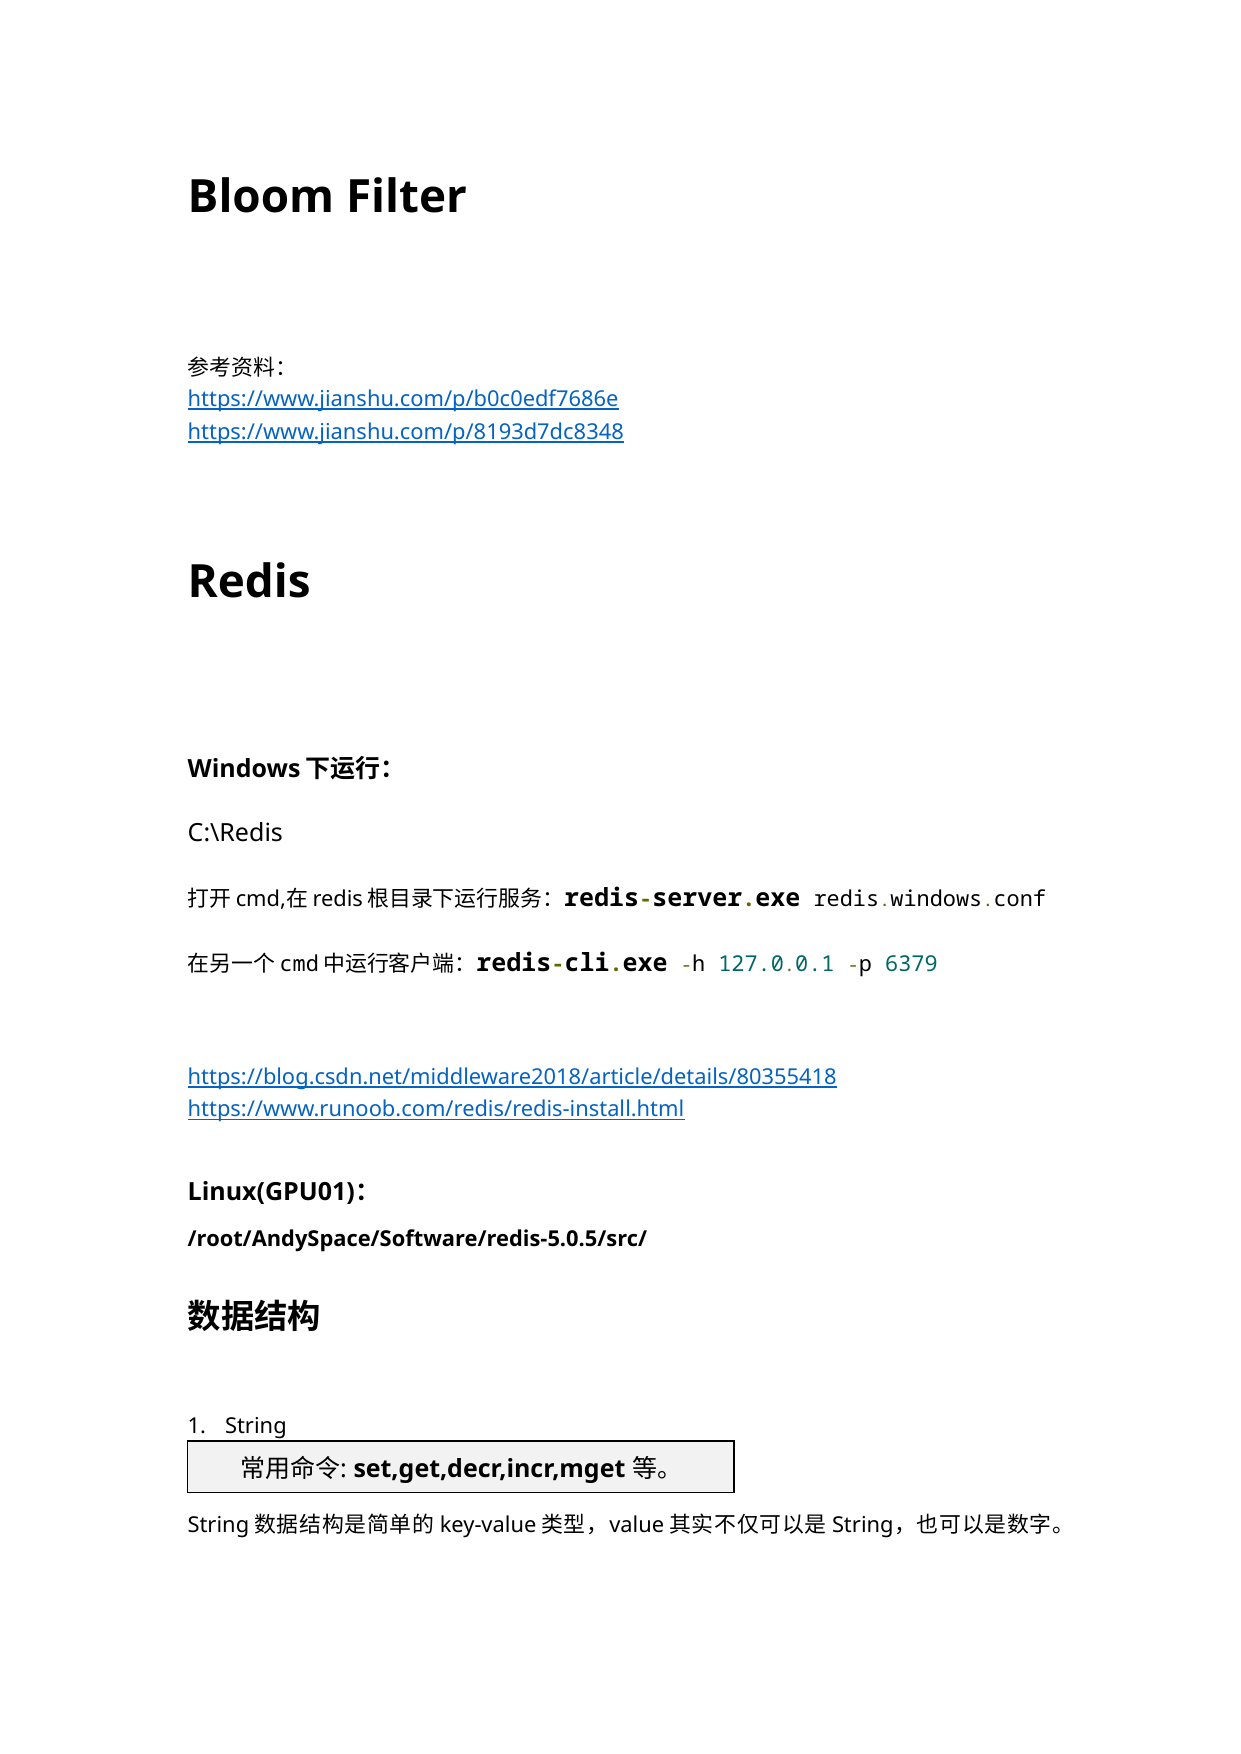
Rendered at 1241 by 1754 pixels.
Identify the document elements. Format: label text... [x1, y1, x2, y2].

text https://www.runoob.com/redis/redis-install.html [187, 1092, 1053, 1124]
text 打开cmd,在redis根目录下运行服务：redis-server.exe redis.windows.conf [187, 864, 1053, 929]
text https://www.jianshu.com/p/b0c0edf7686e [187, 382, 1053, 414]
text /root/AndySpace/Software/redis-5.0.5/src/ [187, 1222, 1053, 1254]
subtitle Bloom Filter [187, 162, 1053, 227]
text https://blog.csdn.net/middleware2018/article/details/80355418 [187, 1059, 1053, 1092]
text 在另一个cmd中运行客户端：redis-cli.exe -h 127.0.0.1 -p 6379 [187, 929, 1053, 994]
text String数据结构是简单的key-value类型，value其实不仅可以是String，也可以是数字。 [187, 1506, 1053, 1571]
text C:\Redis [187, 799, 1053, 864]
list String [187, 1409, 1053, 1441]
subtitle 数据结构 [187, 1282, 1053, 1347]
text 参考资料： [187, 349, 1053, 382]
subtitle Redis [187, 547, 1053, 612]
text https://www.jianshu.com/p/8193d7dc8348 [187, 414, 1053, 447]
text Linux(GPU01)： [187, 1157, 1053, 1222]
text Windows下运行： [187, 734, 1053, 799]
